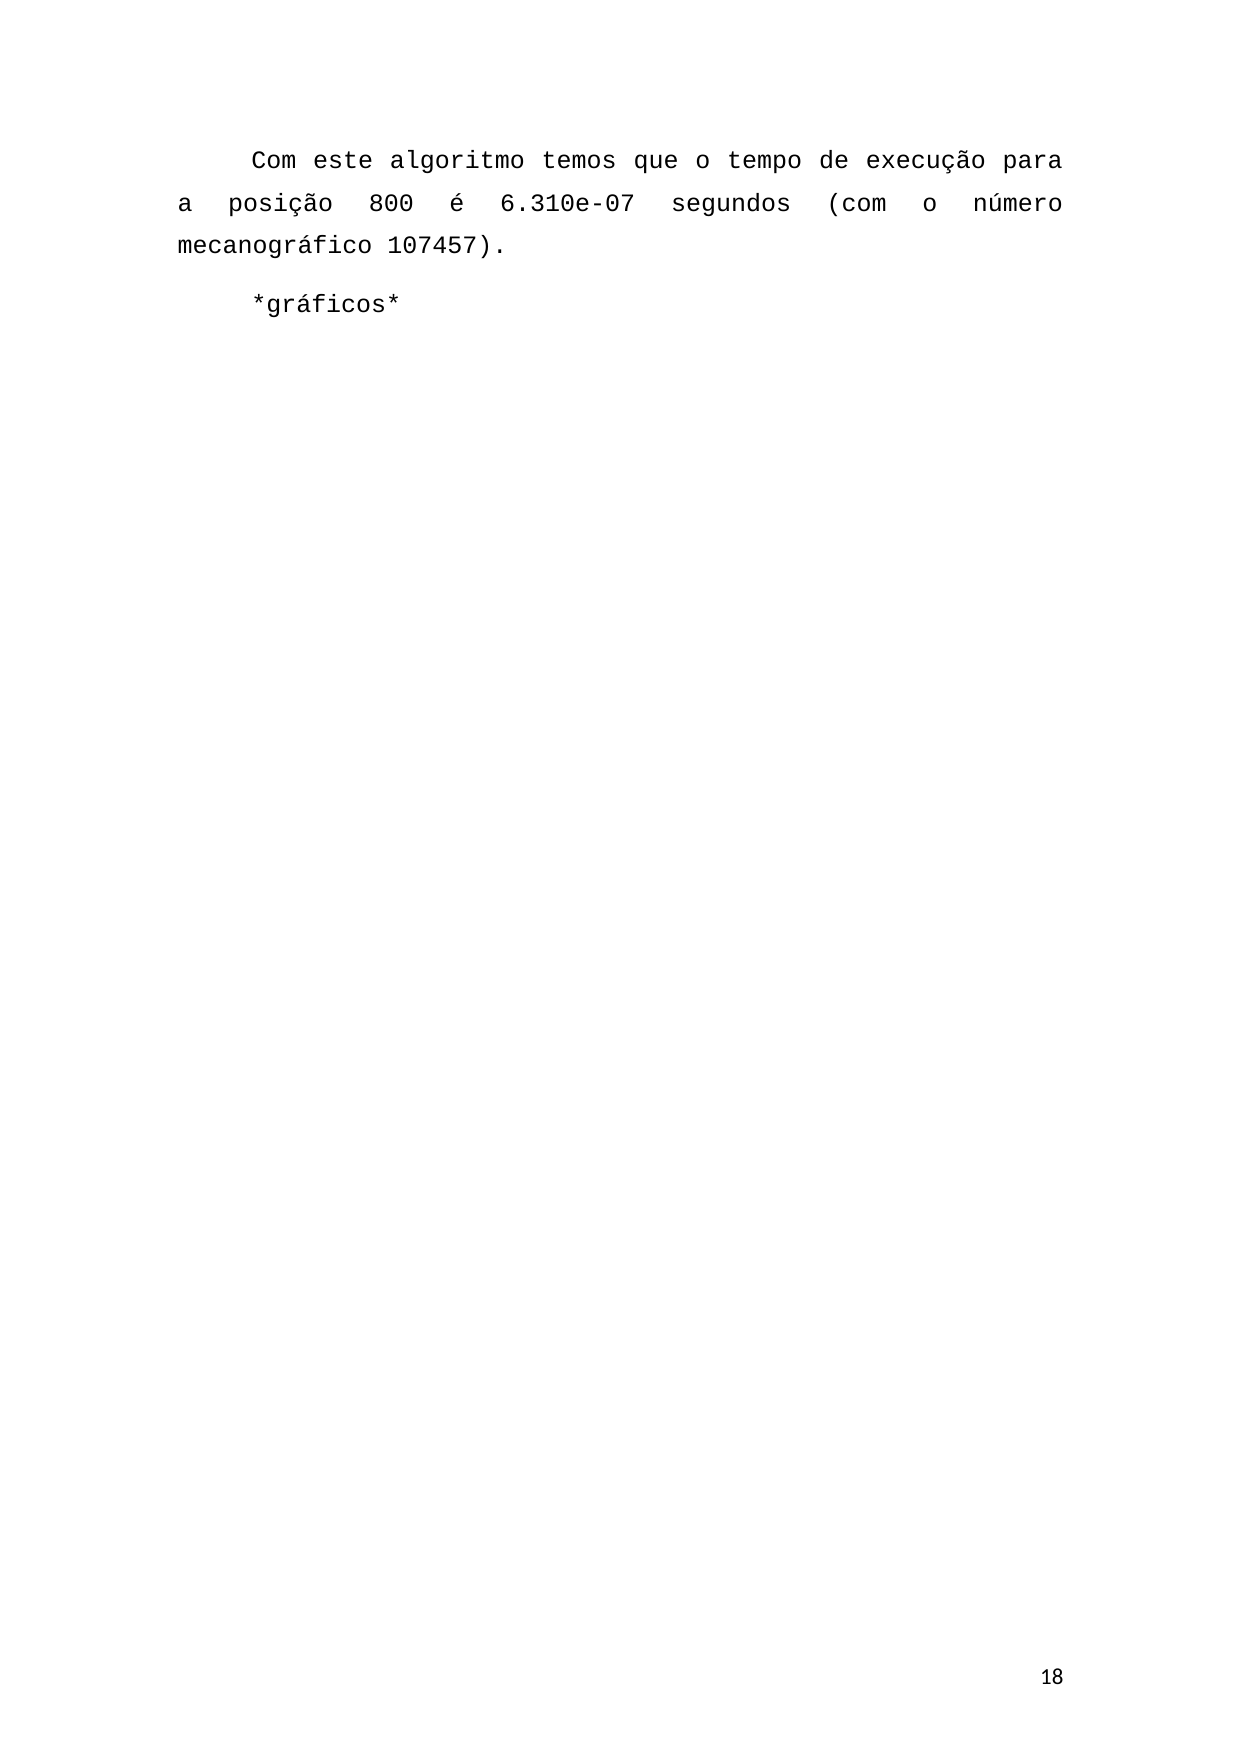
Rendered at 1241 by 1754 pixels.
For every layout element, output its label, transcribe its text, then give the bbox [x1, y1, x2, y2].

text Com este algoritmo temos que o tempo de execução para a posição 800 é 6.310e-07 segundos (com o número mecanográfico 107457). [177, 148, 1063, 261]
text *gráficos* [177, 292, 1063, 320]
